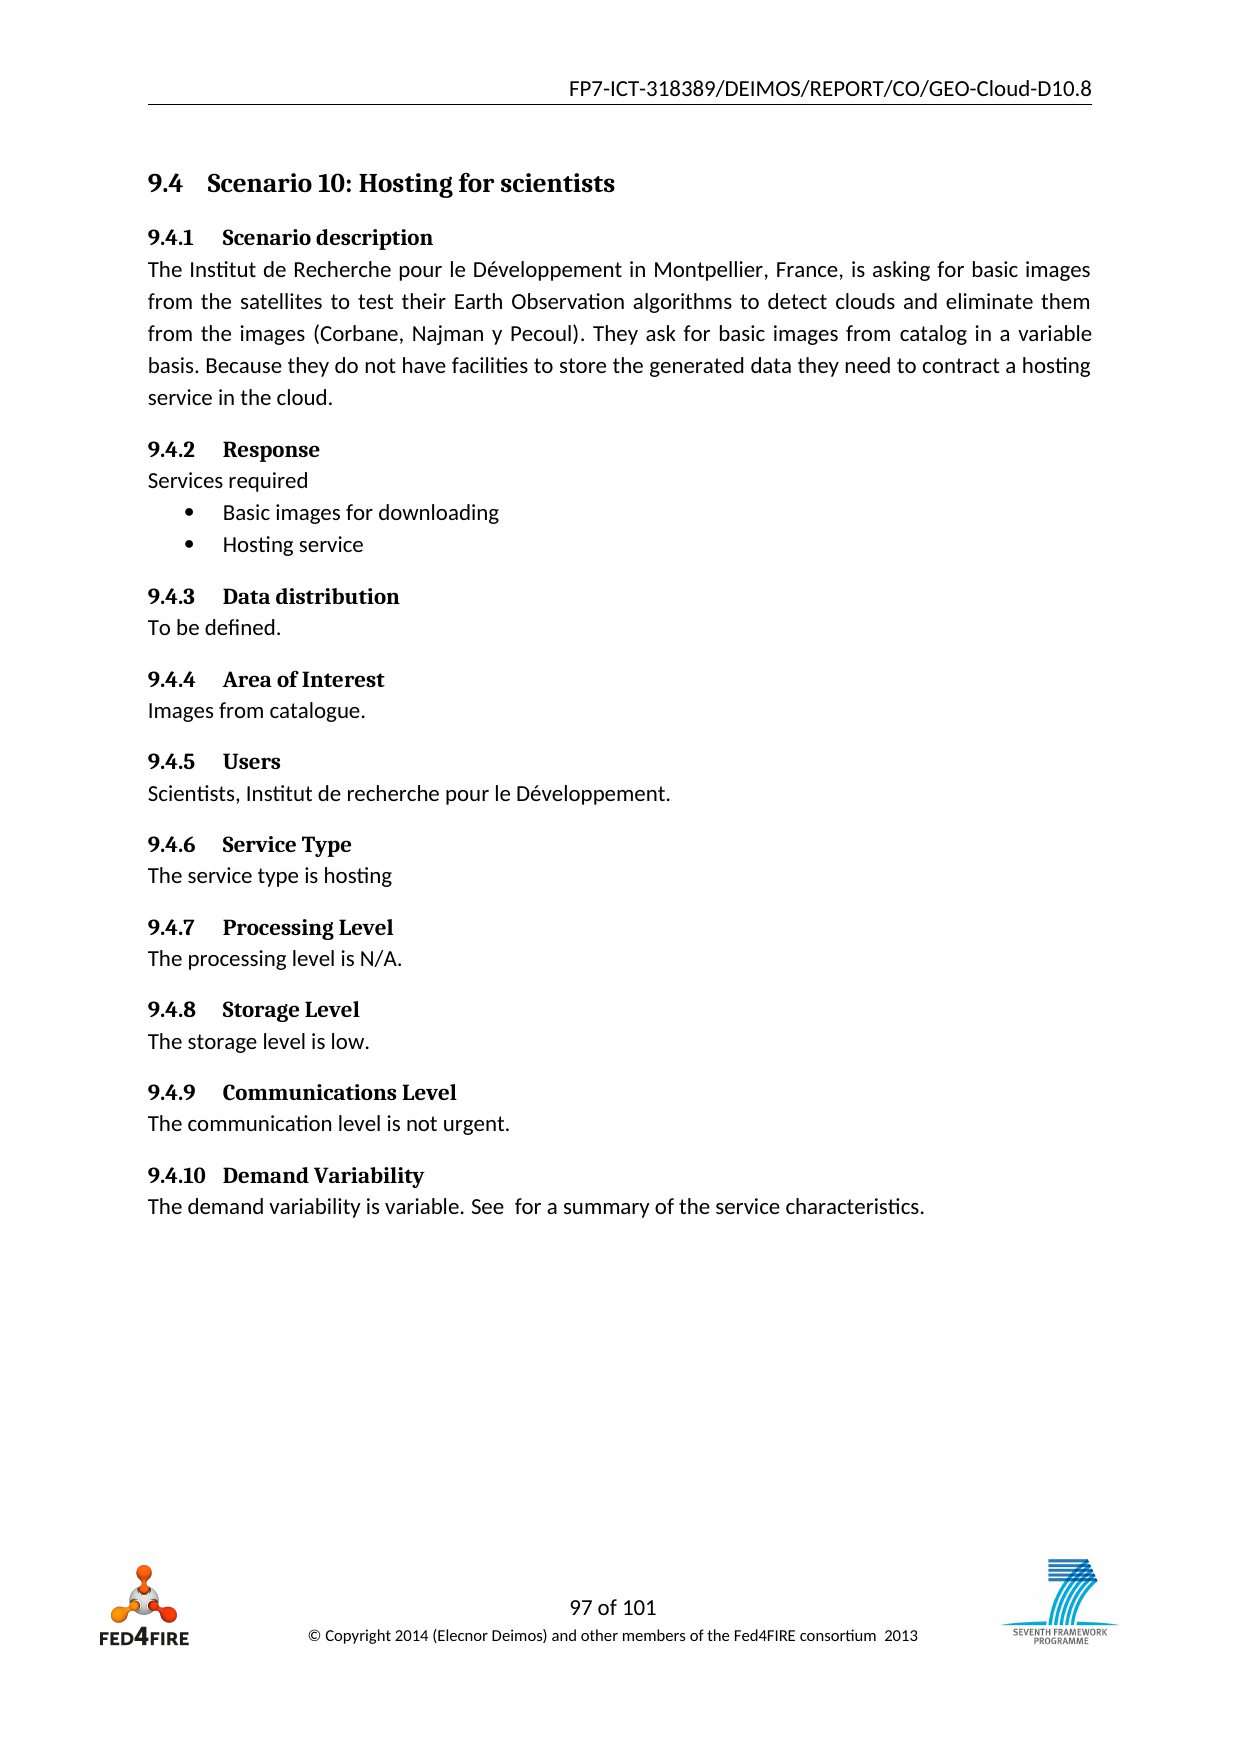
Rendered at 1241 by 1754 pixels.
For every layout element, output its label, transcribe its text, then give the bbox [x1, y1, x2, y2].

text The Institut de Recherche pour le Développement in Montpellier, France, is asking for basic images from the satellites to test their Earth Observation algorithms to detect clouds and eliminate them from the images . They ask for basic images from catalog in a variable basis. Because they do not have facilities to store the generated data they need to contract a hosting service in the cloud. [148, 255, 1092, 412]
subtitle Processing Level [148, 914, 1092, 941]
subtitle Demand Variability [148, 1163, 1092, 1189]
text The communication level is not urgent. [148, 1109, 1092, 1138]
list Basic images for downloading [185, 498, 1092, 526]
subtitle Scenario description [148, 225, 1092, 251]
text Services required [148, 466, 1092, 494]
list To be defined. [148, 613, 1092, 641]
subtitle Scenario 10: Hosting for scientists [148, 168, 1092, 200]
text The processing level is N/A. [148, 944, 1092, 972]
subtitle Communications Level [148, 1080, 1092, 1106]
subtitle Service Type [148, 832, 1092, 858]
list Hosting service [185, 531, 1092, 559]
subtitle Users [148, 749, 1092, 775]
text Scientists, Institut de recherche pour le Développement. [148, 779, 1092, 807]
picture [1000, 1559, 1120, 1646]
subtitle Data distribution [148, 584, 1092, 610]
text Images from catalogue. [148, 696, 1092, 724]
picture [100, 1565, 190, 1646]
subtitle Response [148, 437, 1092, 463]
subtitle Area of Interest [148, 666, 1092, 693]
subtitle Storage Level [148, 997, 1092, 1023]
text The service type is hosting [148, 861, 1092, 889]
text The demand variability is variable. See Table 21 for a summary of the service characteristics. [148, 1192, 1092, 1220]
text The storage level is low. [148, 1027, 1092, 1055]
